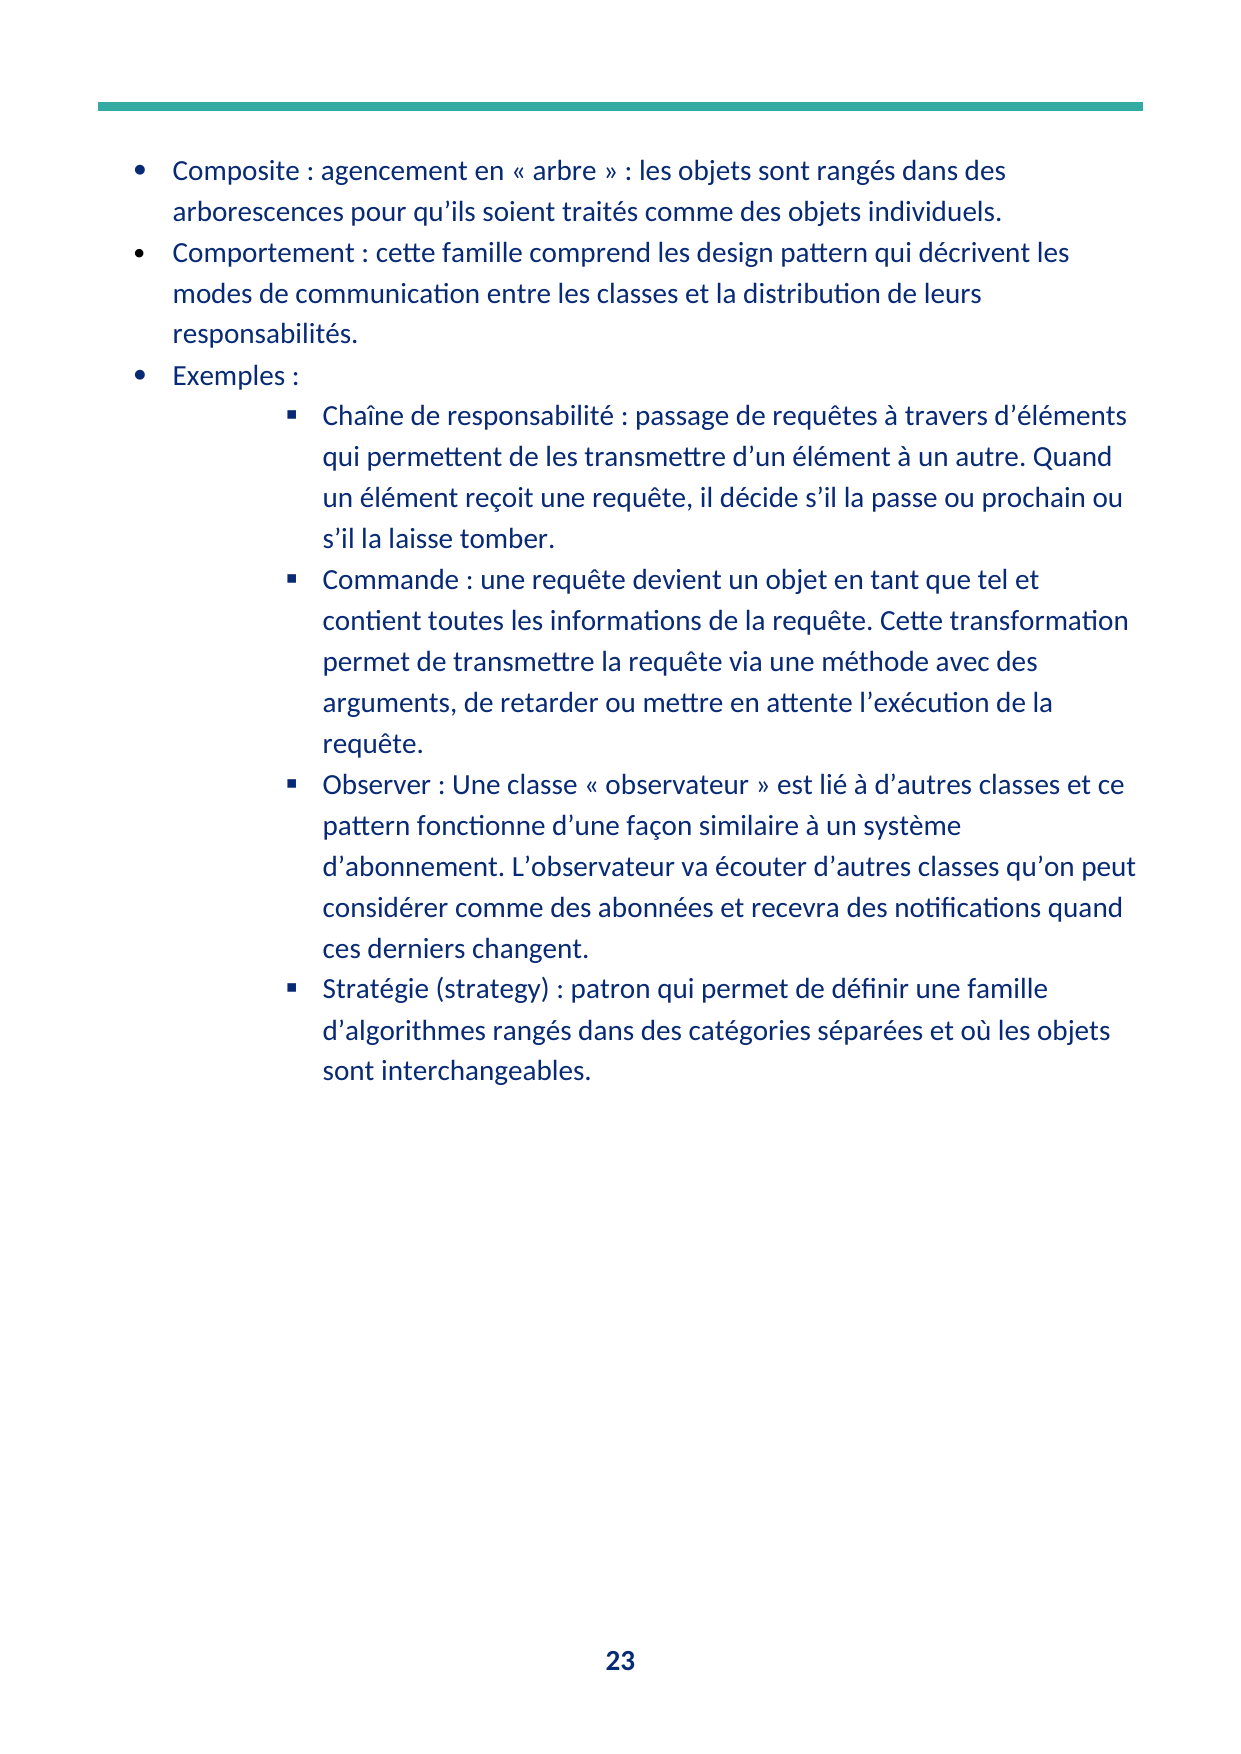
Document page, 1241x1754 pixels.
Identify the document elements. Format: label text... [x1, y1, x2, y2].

list Observer : Une classe « observateur » est lié à d’autres classes et ce pattern fonctionne d’une façon similaire à un système d’abonnement. L’observateur va écouter d’autres classes qu’on peut considérer comme des abonnées et recevra des notifications quand ces derniers changent. [285, 766, 1143, 965]
list Exemples : [135, 357, 1143, 392]
list Commande : une requête devient un objet en tant que tel et contient toutes les informations de la requête. Cette transformation permet de transmettre la requête via une méthode avec des arguments, de retarder ou mettre en attente l’exécution de la requête. [285, 561, 1143, 761]
list Stratégie (strategy) : patron qui permet de définir une famille d’algorithmes rangés dans des catégories séparées et où les objets sont interchangeables. [285, 971, 1143, 1088]
list Composite : agencement en « arbre » : les objets sont rangés dans des arborescences pour qu’ils soient traités comme des objets individuels. [135, 152, 1143, 228]
list Comportement : cette famille comprend les design pattern qui décrivent les modes de communication entre les classes et la distribution de leurs responsabilités. [135, 234, 1143, 351]
list Chaîne de responsabilité : passage de requêtes à travers d’éléments qui permettent de les transmettre d’un élément à un autre. Quand un élément reçoit une requête, il décide s’il la passe ou prochain ou s’il la laisse tomber. [285, 397, 1143, 556]
